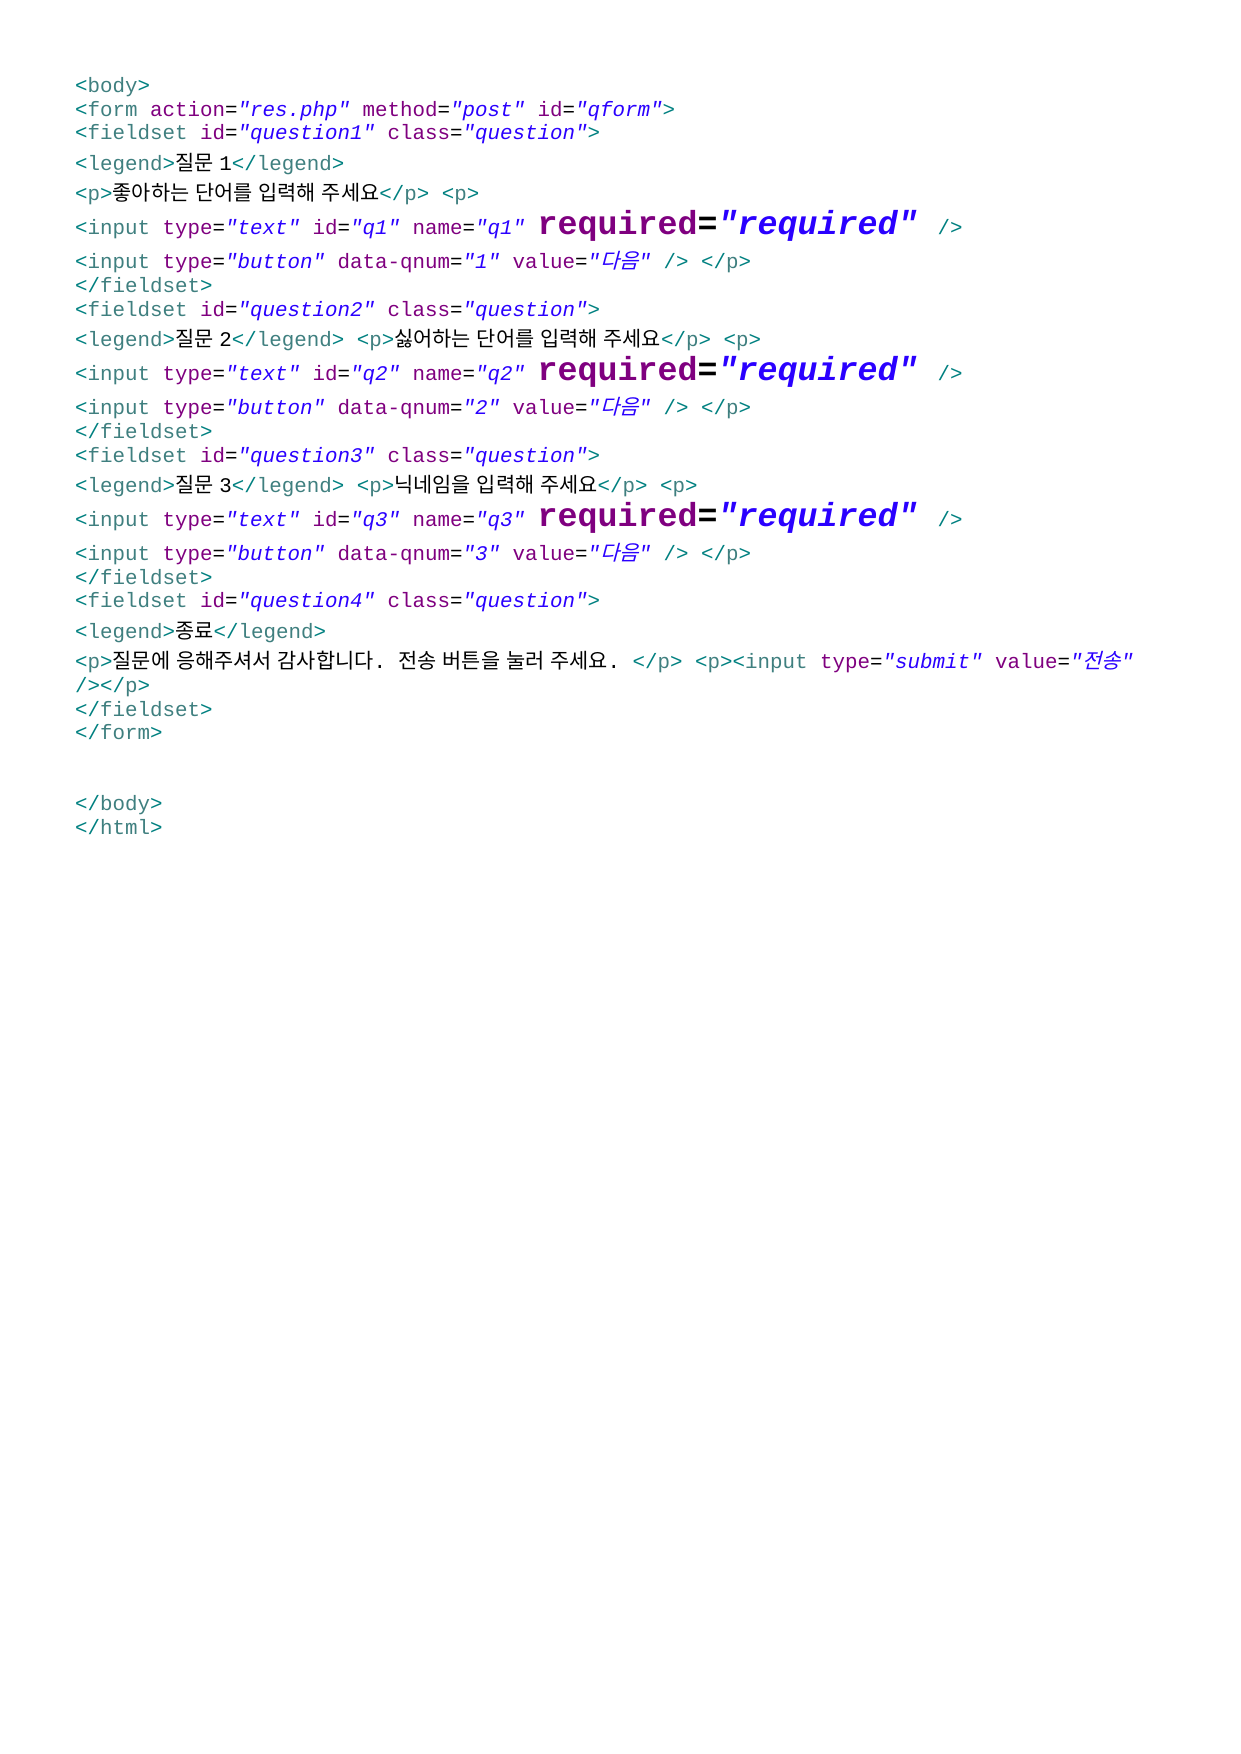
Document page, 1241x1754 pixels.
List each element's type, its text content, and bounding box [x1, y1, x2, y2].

text </fieldset> [75, 275, 1165, 299]
text </fieldset> [75, 567, 1165, 591]
text <input type="button" data-qnum="3" value="다음" /> </p> [75, 536, 1165, 567]
text <body> [75, 75, 1165, 99]
text </body> [75, 793, 1165, 817]
text </form> [75, 722, 1165, 746]
text <input type="text" id="q2" name="q2" required="required" /> [75, 353, 1165, 391]
text </fieldset> [75, 699, 1165, 722]
text <legend>질문 1</legend> [75, 146, 1165, 176]
text </fieldset> [75, 421, 1165, 444]
text <legend>질문 2</legend> <p>싫어하는 단어를 입력해 주세요</p> <p> [75, 322, 1165, 353]
text <input type="text" id="q3" name="q3" required="required" /> [75, 499, 1165, 536]
text </html> [75, 817, 1165, 841]
text <p>좋아하는 단어를 입력해 주세요</p> <p> [75, 176, 1165, 207]
text <fieldset id="question1" class="question"> [75, 122, 1165, 146]
text <input type="text" id="q1" name="q1" required="required" /> [75, 207, 1165, 244]
text <fieldset id="question3" class="question"> [75, 444, 1165, 468]
text <input type="button" data-qnum="2" value="다음" /> </p> [75, 391, 1165, 421]
text <input type="button" data-qnum="1" value="다음" /> </p> [75, 244, 1165, 275]
text <fieldset id="question4" class="question"> [75, 591, 1165, 614]
text <fieldset id="question2" class="question"> [75, 299, 1165, 322]
text <form action="res.php" method="post" id="qform"> [75, 99, 1165, 122]
text <legend>종료</legend> [75, 614, 1165, 644]
text <legend>질문 3</legend> <p>닉네임을 입력해 주세요</p> <p> [75, 468, 1165, 499]
text <p>질문에 응해주셔서 감사합니다. 전송 버튼을 눌러 주세요. </p> <p><input type="submit" value="전송" /></p> [75, 644, 1165, 699]
